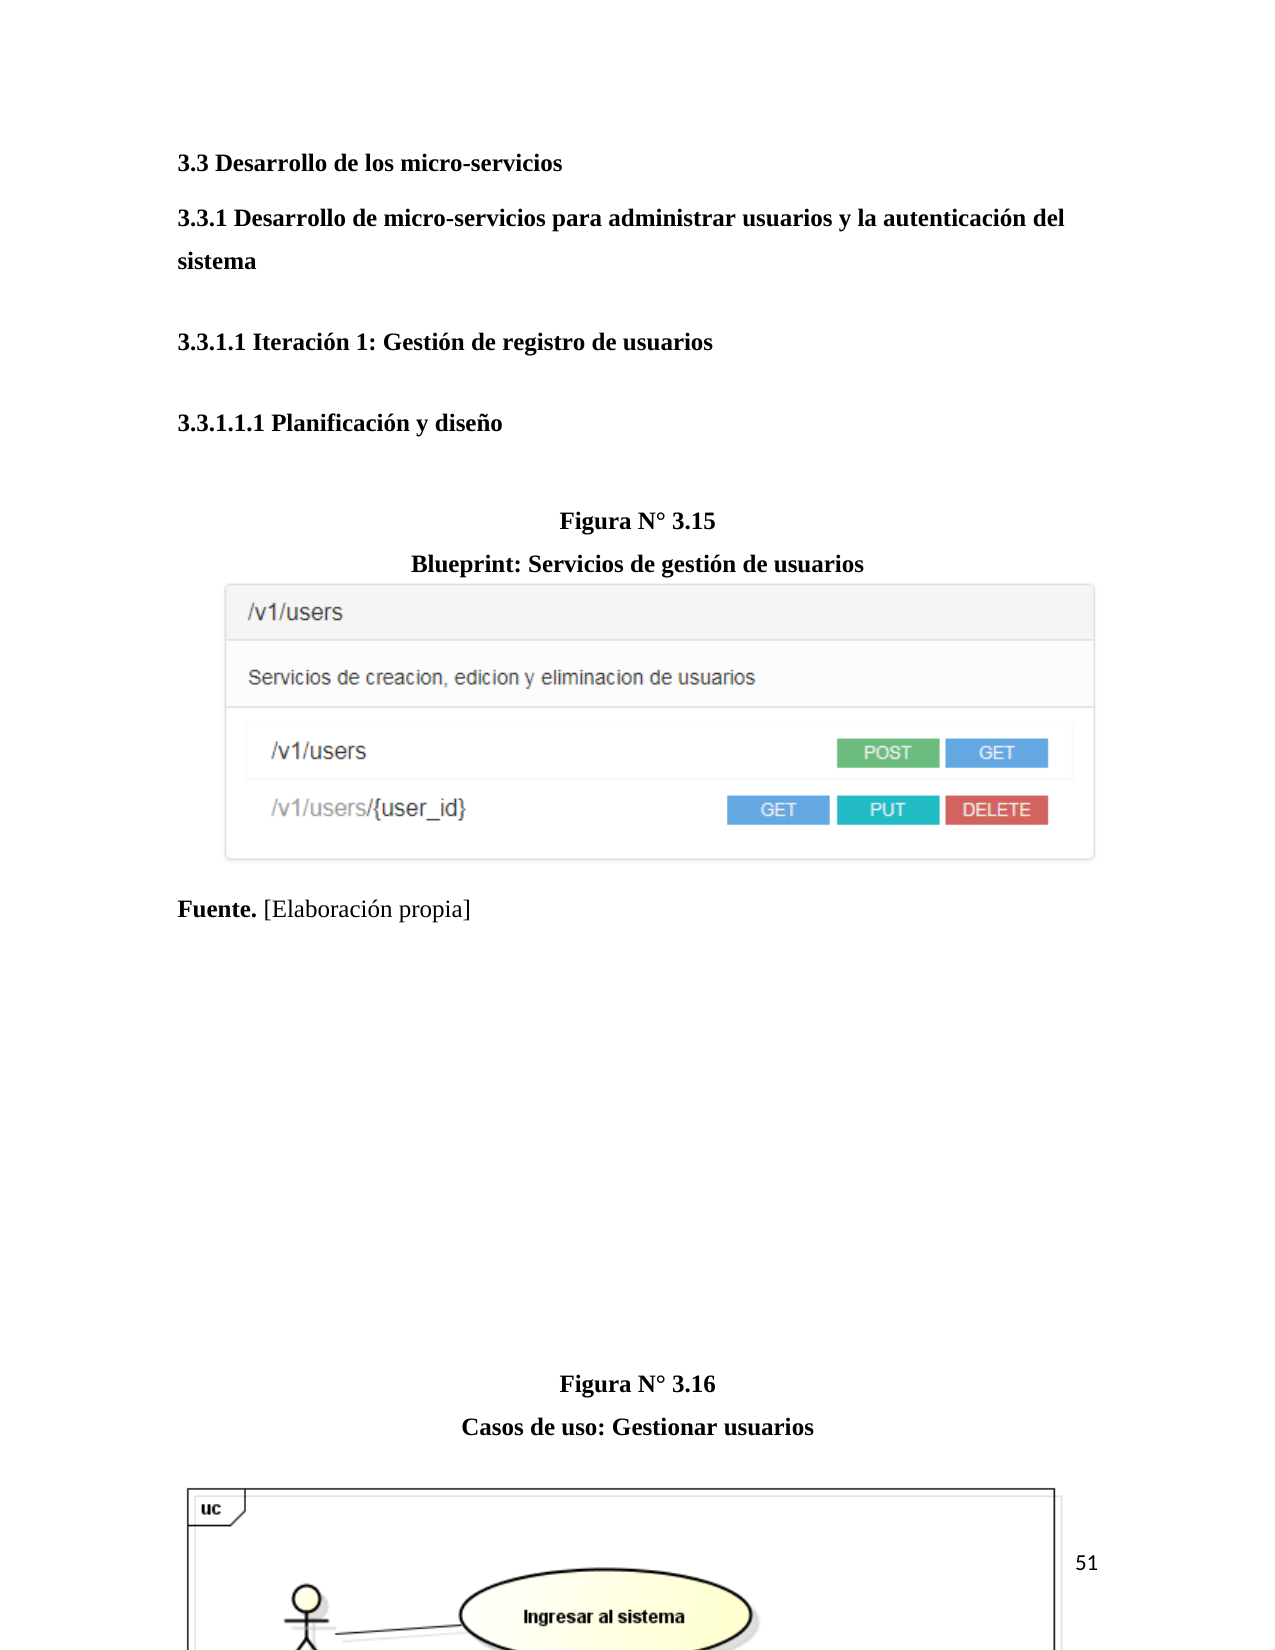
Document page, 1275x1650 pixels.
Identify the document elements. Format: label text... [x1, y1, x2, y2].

text 3.3.1 Desarrollo de micro-servicios para administrar usuarios y la autenticación del sistema [177, 203, 1098, 275]
subtitle 3.3.1.1 Iteración 1: Gestión de registro de usuarios [177, 327, 1098, 356]
text Casos de uso: Gestionar usuarios [177, 1412, 1098, 1441]
text Figura N° 3.15 [177, 506, 1098, 535]
text Blueprint: Servicios de gestión de usuarios [177, 549, 1098, 578]
picture [216, 578, 1103, 866]
subtitle 3.3.1.1.1 Planificación y diseño [177, 408, 1098, 436]
picture [180, 1484, 1067, 1650]
subtitle 3.3 Desarrollo de los micro-servicios [177, 148, 1098, 176]
text Figura N° 3.16 [177, 1369, 1098, 1398]
text Fuente. [Elaboración propia] [177, 894, 1098, 923]
